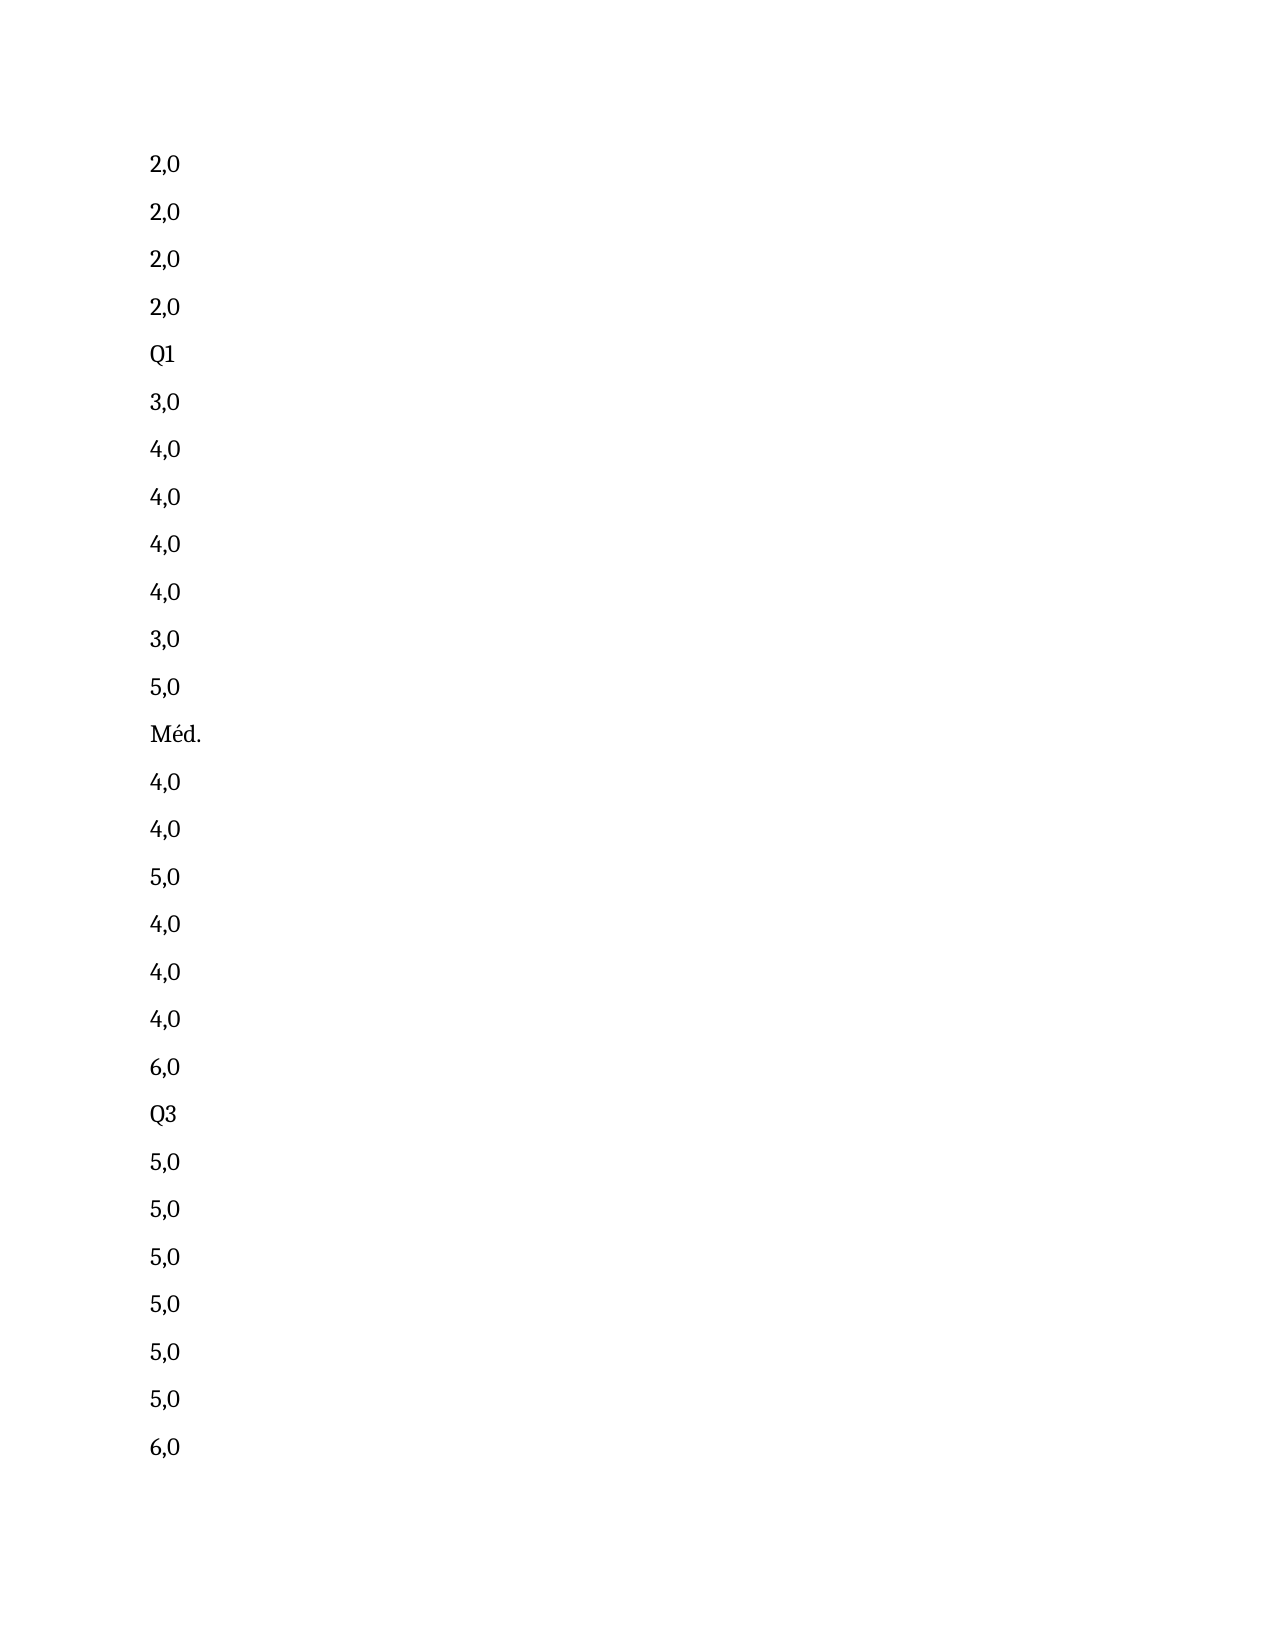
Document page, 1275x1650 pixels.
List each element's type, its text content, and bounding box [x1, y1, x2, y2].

text 2,0 [150, 245, 1125, 274]
text 3,0 [150, 387, 1125, 416]
text 5,0 [150, 1195, 1125, 1224]
text 4,0 [150, 577, 1125, 606]
text 4,0 [150, 1005, 1125, 1034]
text Q3 [150, 1100, 1125, 1129]
text 5,0 [150, 672, 1125, 701]
text 5,0 [150, 1147, 1125, 1176]
text 4,0 [150, 435, 1125, 464]
text 5,0 [150, 1290, 1125, 1319]
text 2,0 [150, 150, 1125, 179]
text 6,0 [150, 1052, 1125, 1081]
text 5,0 [150, 1242, 1125, 1271]
text 6,0 [150, 1432, 1125, 1461]
text 5,0 [150, 1337, 1125, 1366]
text 4,0 [150, 482, 1125, 511]
text 4,0 [150, 767, 1125, 796]
text 4,0 [150, 957, 1125, 986]
text 5,0 [150, 862, 1125, 891]
text 4,0 [150, 815, 1125, 844]
text 4,0 [150, 530, 1125, 559]
text 2,0 [150, 292, 1125, 321]
text 3,0 [150, 625, 1125, 654]
text Q1 [150, 340, 1125, 369]
text 2,0 [150, 197, 1125, 226]
text 5,0 [150, 1385, 1125, 1414]
text 4,0 [150, 910, 1125, 939]
text Méd. [150, 720, 1125, 749]
